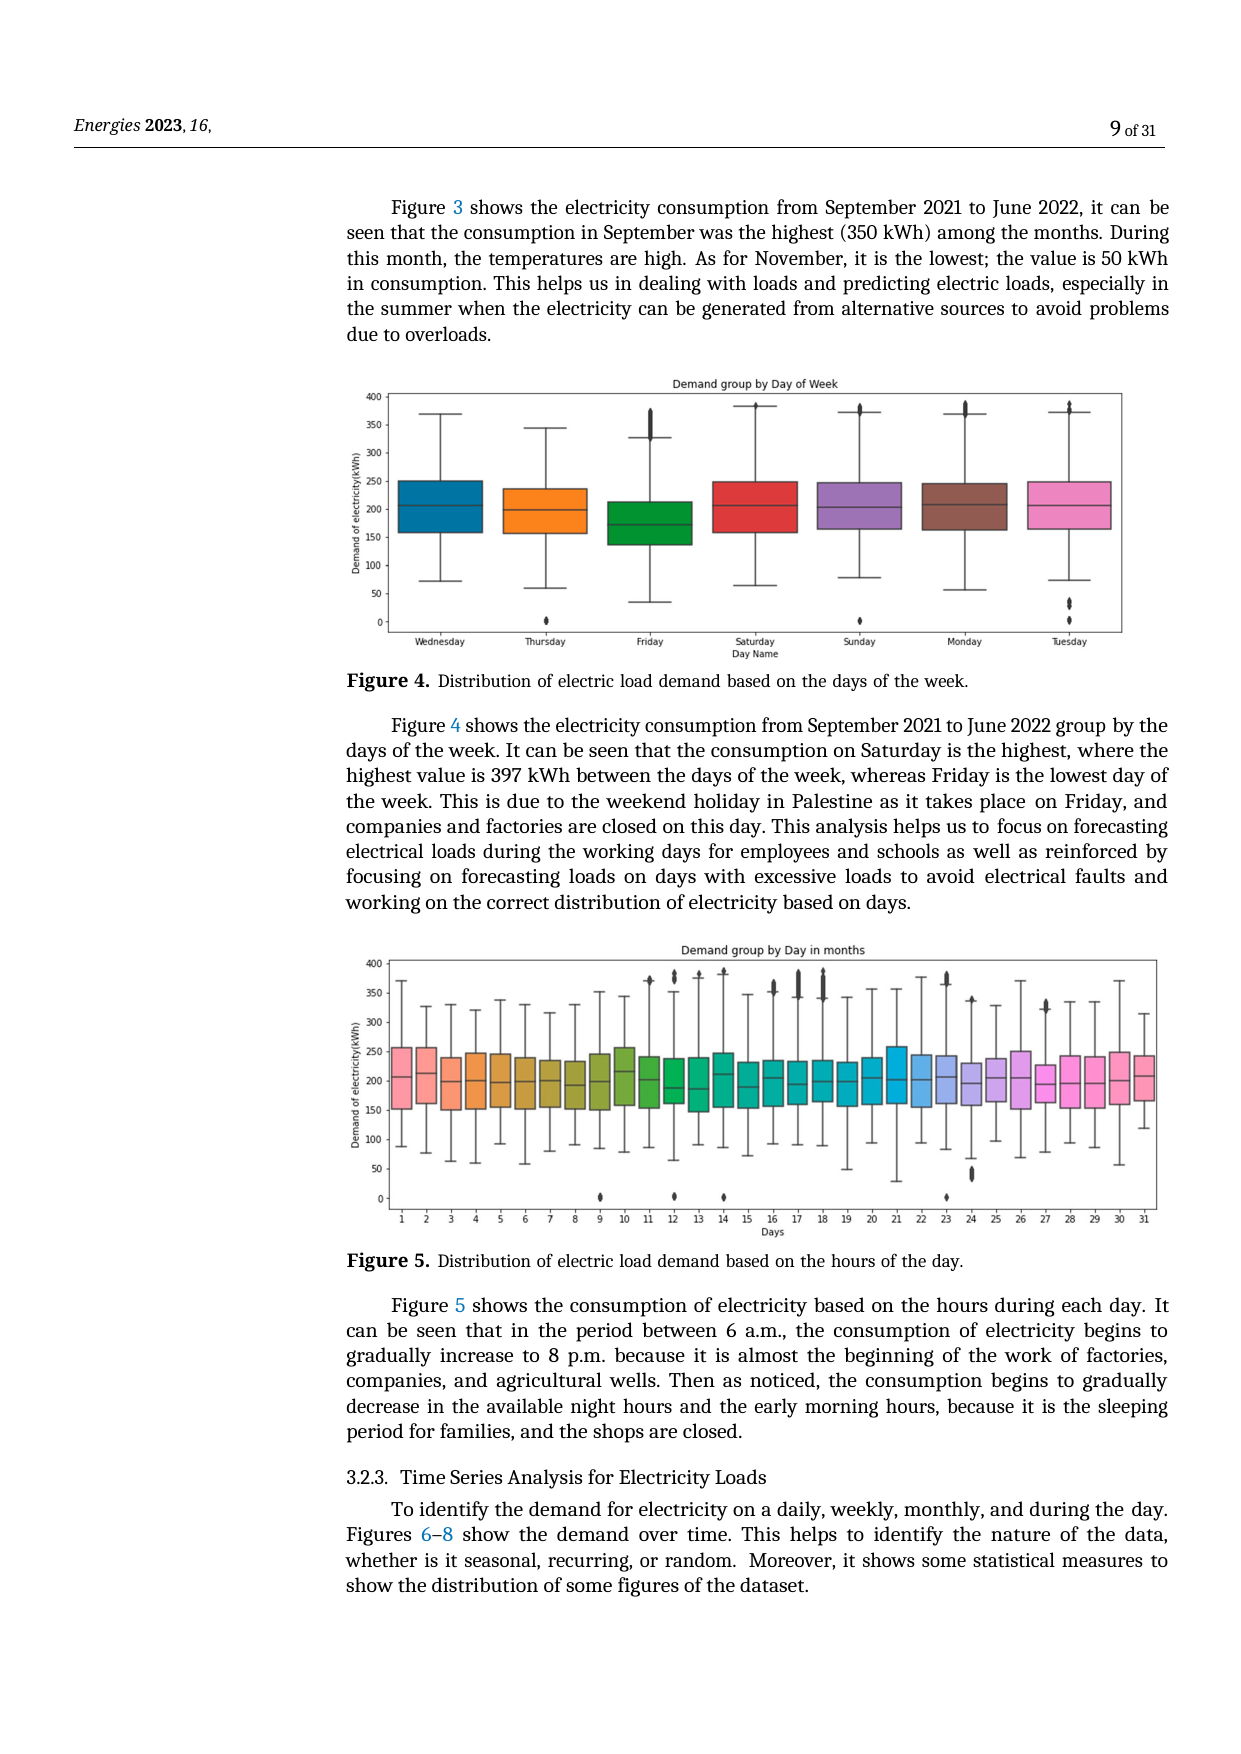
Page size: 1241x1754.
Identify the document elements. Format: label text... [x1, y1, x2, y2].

text Figure 3 shows the electricity consumption from September 2021 to June 2022, it can be seen that the consumption in September was the highest (350 kWh) among the months. During this month, the temperatures are high. As for November, it is the lowest; the value is 50 kWh in consumption. This helps us in dealing with loads and predicting electric loads, especially in the summer when the electricity can be generated from alternative sources to avoid problems due to overloads. [347, 196, 1169, 346]
text To identify the demand for electricity on a daily, weekly, monthly, and during the day. Figures 6–8 show the demand over time. This helps to identify the nature of the data, whether is it seasonal, recurring, or random. Moreover, it shows some statistical measures to show the distribution of some figures of the dataset. [346, 1498, 1168, 1598]
list Time Series Analysis for Electricity Loads [346, 1466, 1192, 1490]
picture [350, 376, 1124, 660]
picture [349, 942, 1159, 1238]
text Figure 4 shows the electricity consumption from September 2021 to June 2022 group by the days of the week. It can be seen that the consumption on Saturday is the highest, where the highest value is 397 kWh between the days of the week, whereas Friday is the lowest day of the week. This is due to the weekend holiday in Palestine as it takes place on Friday, and companies and factories are closed on this day. This analysis helps us to focus on forecasting electrical loads during the working days for employees and schools as well as reinforced by focusing on forecasting loads on days with excessive loads to avoid electrical faults and working on the correct distribution of electricity based on days. [346, 713, 1168, 914]
text Figure 5 shows the consumption of electricity based on the hours during each day. It can be seen that in the period between 6 a.m., the consumption of electricity begins to gradually increase to 8 p.m. because it is almost the beginning of the work of factories, companies, and agricultural wells. Then as noticed, the consumption begins to gradually decrease in the available night hours and the early morning hours, because it is the sleeping period for families, and the shops are closed. [346, 1293, 1169, 1444]
